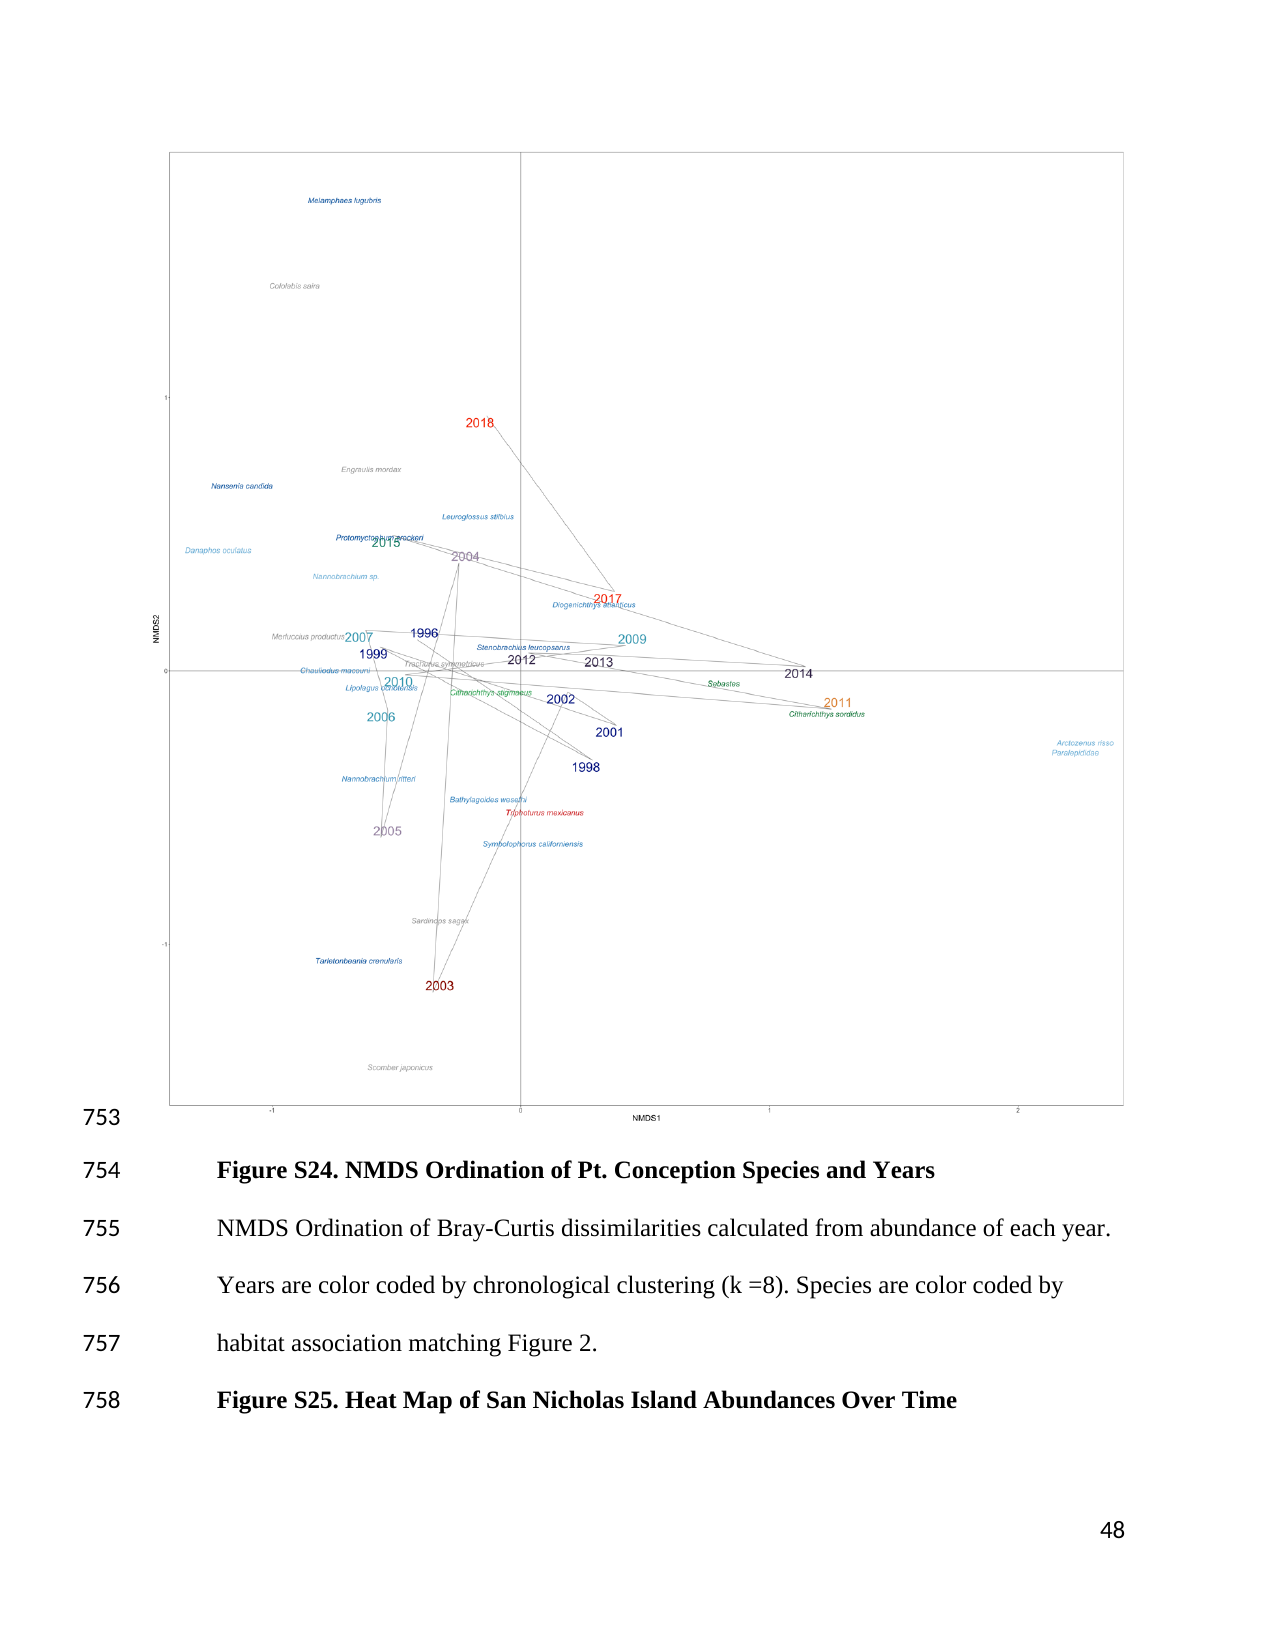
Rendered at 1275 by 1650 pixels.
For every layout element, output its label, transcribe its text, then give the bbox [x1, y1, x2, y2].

text Figure S24. NMDS Ordination of Pt. Conception Species and Years [150, 1156, 1125, 1184]
text NMDS Ordination of Bray-Curtis dissimilarities calculated from abundance of each year. Years are color coded by chronological clustering (k =8). Species are color coded by habitat association matching Figure 2. [217, 1213, 1125, 1357]
picture [150, 150, 1125, 1125]
text Figure S25. Heat Map of San Nicholas Island Abundances Over Time [150, 1386, 1125, 1414]
